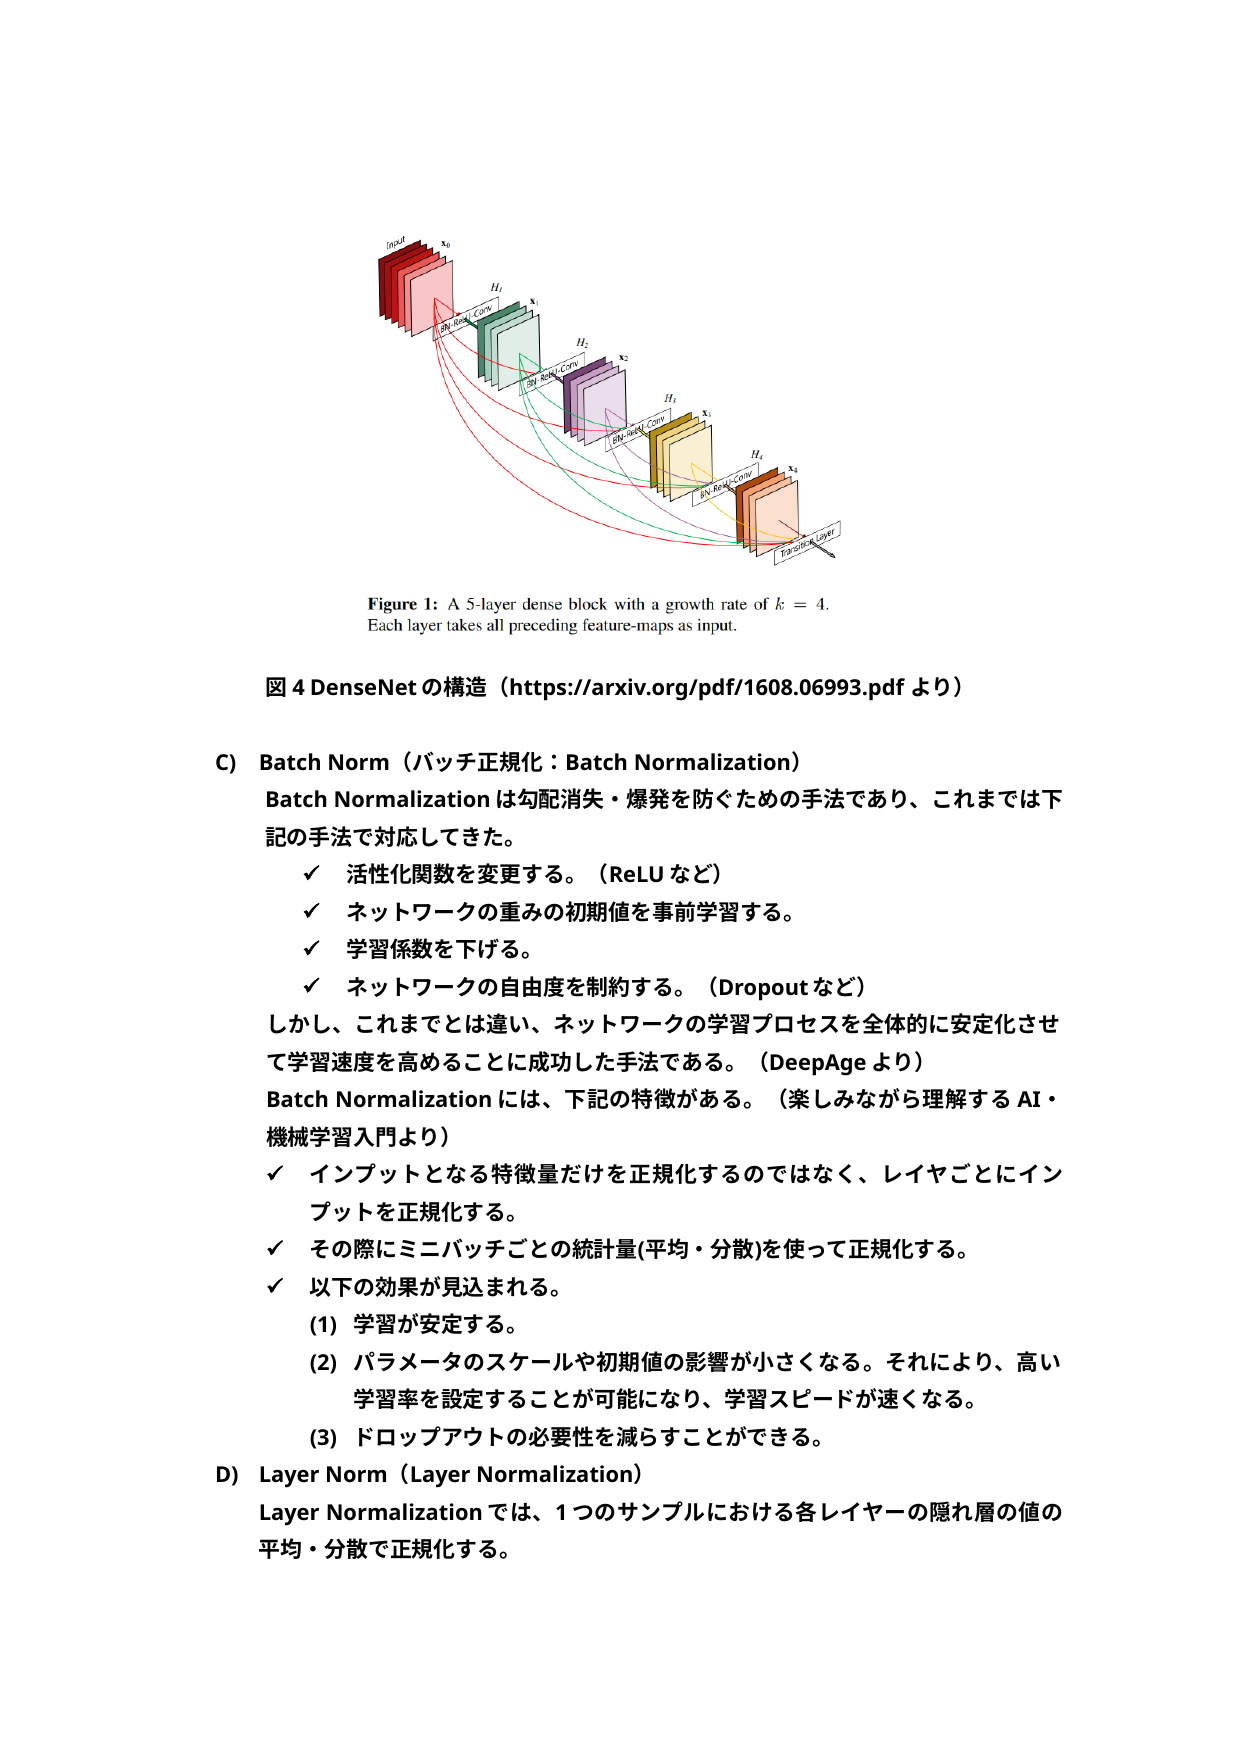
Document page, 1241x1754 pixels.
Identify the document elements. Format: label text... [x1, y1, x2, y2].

list インプットとなる特徴量だけを正規化するのではなく、レイヤごとにインプットを正規化する。 [266, 1154, 1063, 1229]
list 活性化関数を変更する。（ReLUなど） [302, 854, 1063, 892]
list Layer Normalizationでは、1つのサンプルにおける各レイヤーの隠れ層の値の平均・分散で正規化する。 [258, 1492, 1063, 1567]
list 学習係数を下げる。 [302, 929, 1063, 967]
list Batch Normalizationには、下記の特徴がある。（楽しみながら理解するAI・機械学習入門より） [266, 1079, 1063, 1154]
list 学習が安定する。 [309, 1304, 1063, 1342]
list Layer Norm（Layer Normalization） [215, 1454, 1063, 1492]
list Batch Norm（バッチ正規化：Batch Normalization） [215, 742, 1063, 779]
list ネットワークの自由度を制約する。（Dropoutなど） [302, 967, 1063, 1004]
list Batch Normalizationは勾配消失・爆発を防ぐための手法であり、これまでは下記の手法で対応してきた。 [265, 779, 1063, 854]
list しかし、これまでとは違い、ネットワークの学習プロセスを全体的に安定化させて学習速度を高めることに成功した手法である。（DeepAgeより） [266, 1004, 1063, 1079]
list その際にミニバッチごとの統計量(平均・分散)を使って正規化する。 [266, 1229, 1063, 1267]
list ネットワークの重みの初期値を事前学習する。 [302, 892, 1063, 929]
list ドロップアウトの必要性を減らすことができる。 [309, 1417, 1063, 1454]
list 以下の効果が見込まれる。 [266, 1267, 1063, 1304]
list パラメータのスケールや初期値の影響が小さくなる。それにより、高い学習率を設定することが可能になり、学習スピードが速くなる。 [309, 1342, 1063, 1417]
picture [345, 216, 895, 656]
